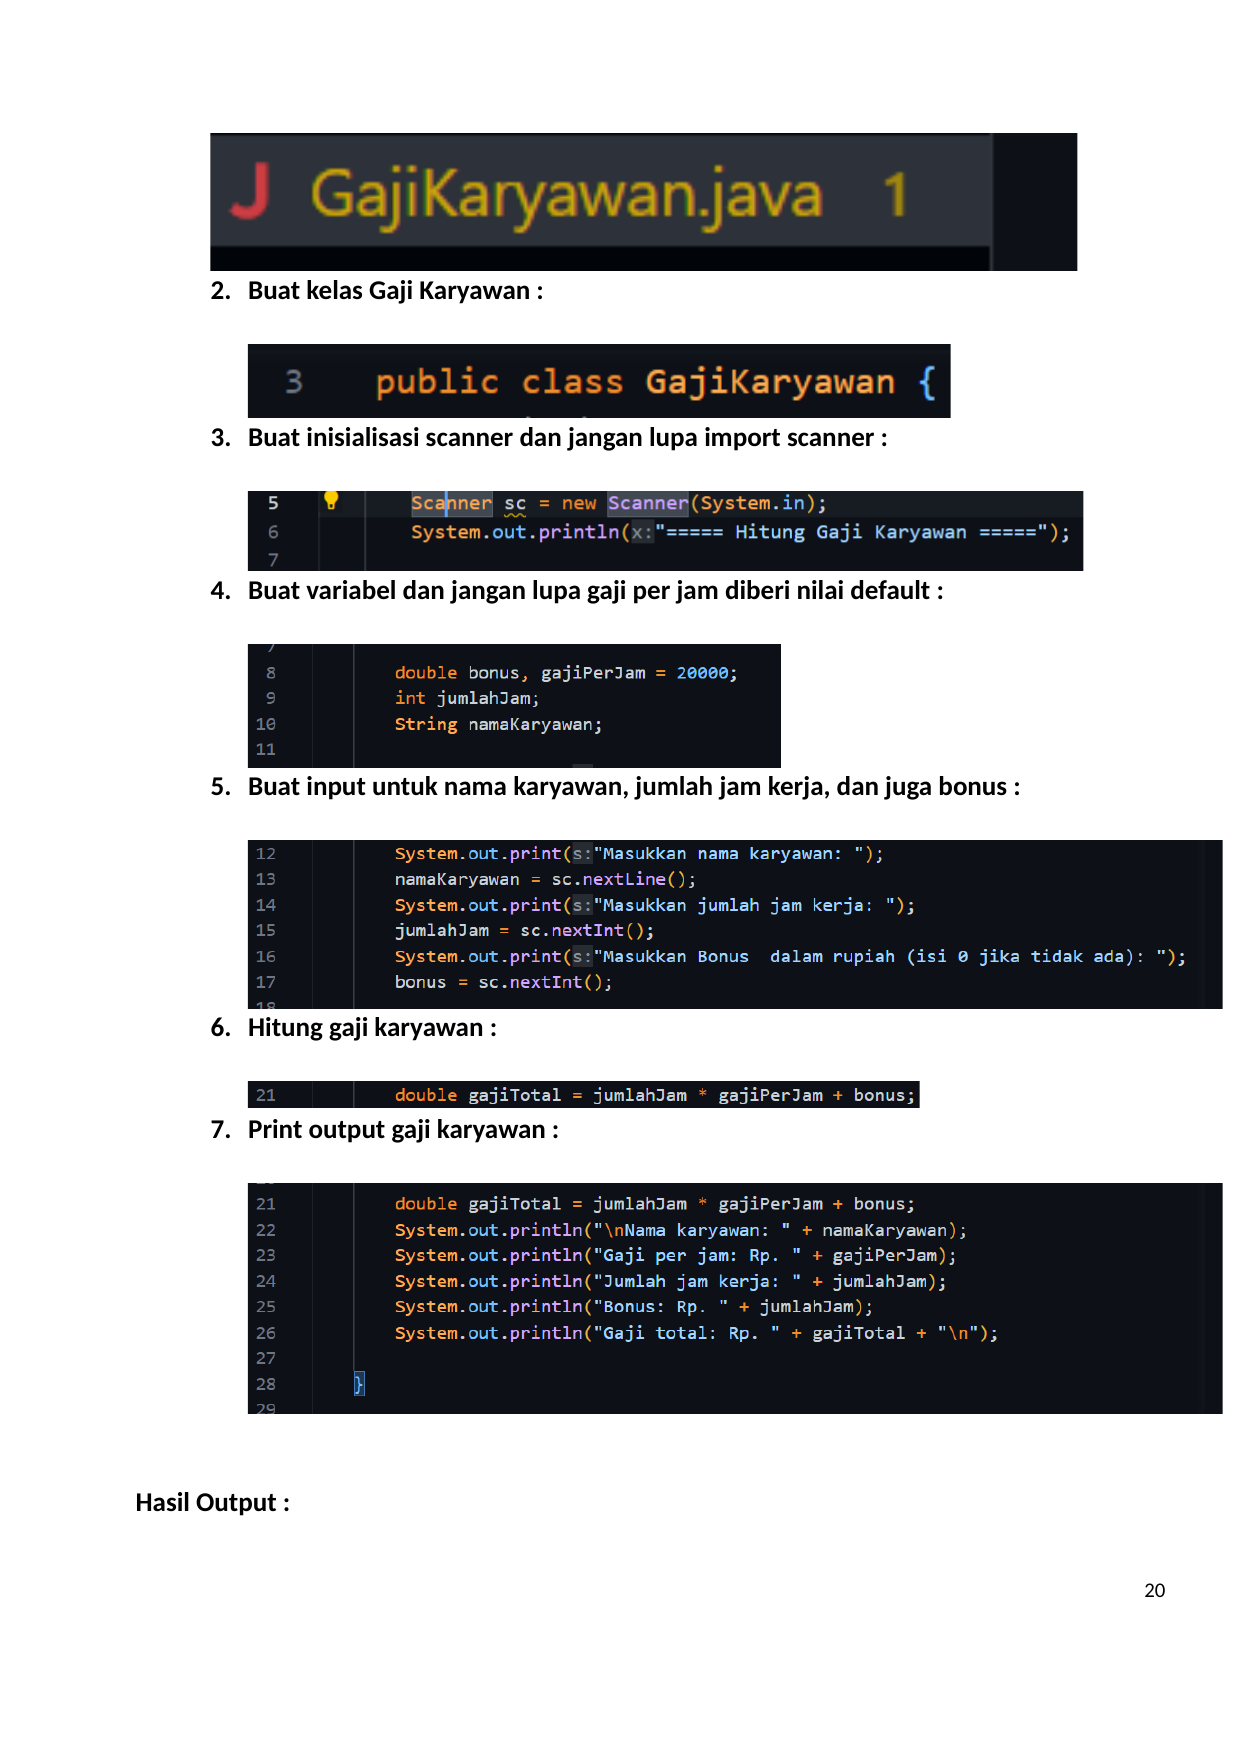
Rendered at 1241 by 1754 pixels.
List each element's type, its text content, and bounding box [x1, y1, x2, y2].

picture [247, 644, 781, 768]
picture [247, 491, 1084, 571]
list Buat variabel dan jangan lupa gaji per jam diberi nilai default : [210, 573, 1165, 606]
list Buat inisialisasi scanner dan jangan lupa import scanner : [210, 420, 1165, 453]
list Print output gaji karyawan : [210, 1112, 1165, 1145]
picture [210, 133, 1078, 271]
text Hasil Output : [135, 1485, 1165, 1518]
list Hitung gaji karyawan : [210, 1011, 1165, 1043]
picture [247, 344, 951, 418]
picture [247, 1081, 920, 1108]
picture [247, 840, 1223, 1009]
list Buat input untuk nama karyawan, jumlah jam kerja, dan juga bonus : [210, 769, 1165, 803]
list Buat kelas Gaji Karyawan : [210, 273, 1165, 306]
picture [247, 1183, 1223, 1414]
